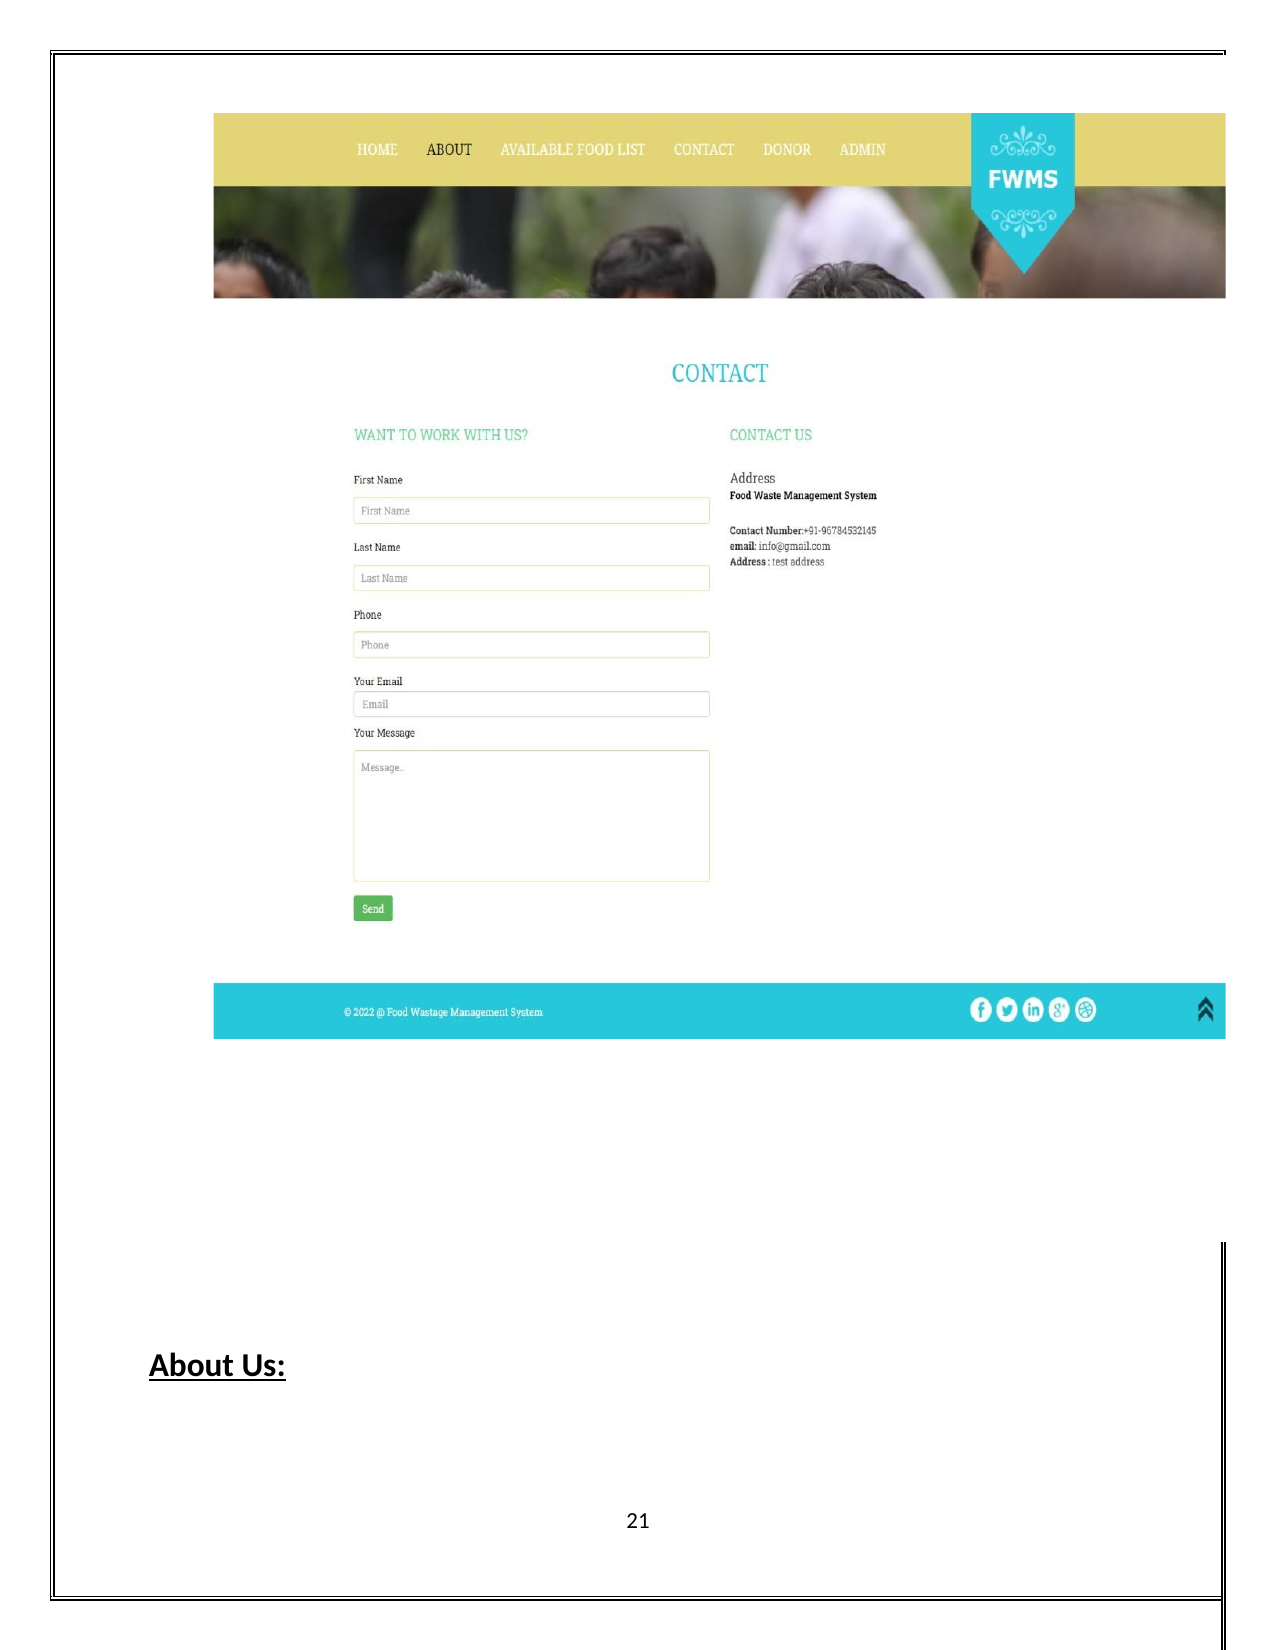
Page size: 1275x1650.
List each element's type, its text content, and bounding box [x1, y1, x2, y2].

picture [213, 113, 1226, 1039]
text About Us: [148, 1344, 1221, 1385]
